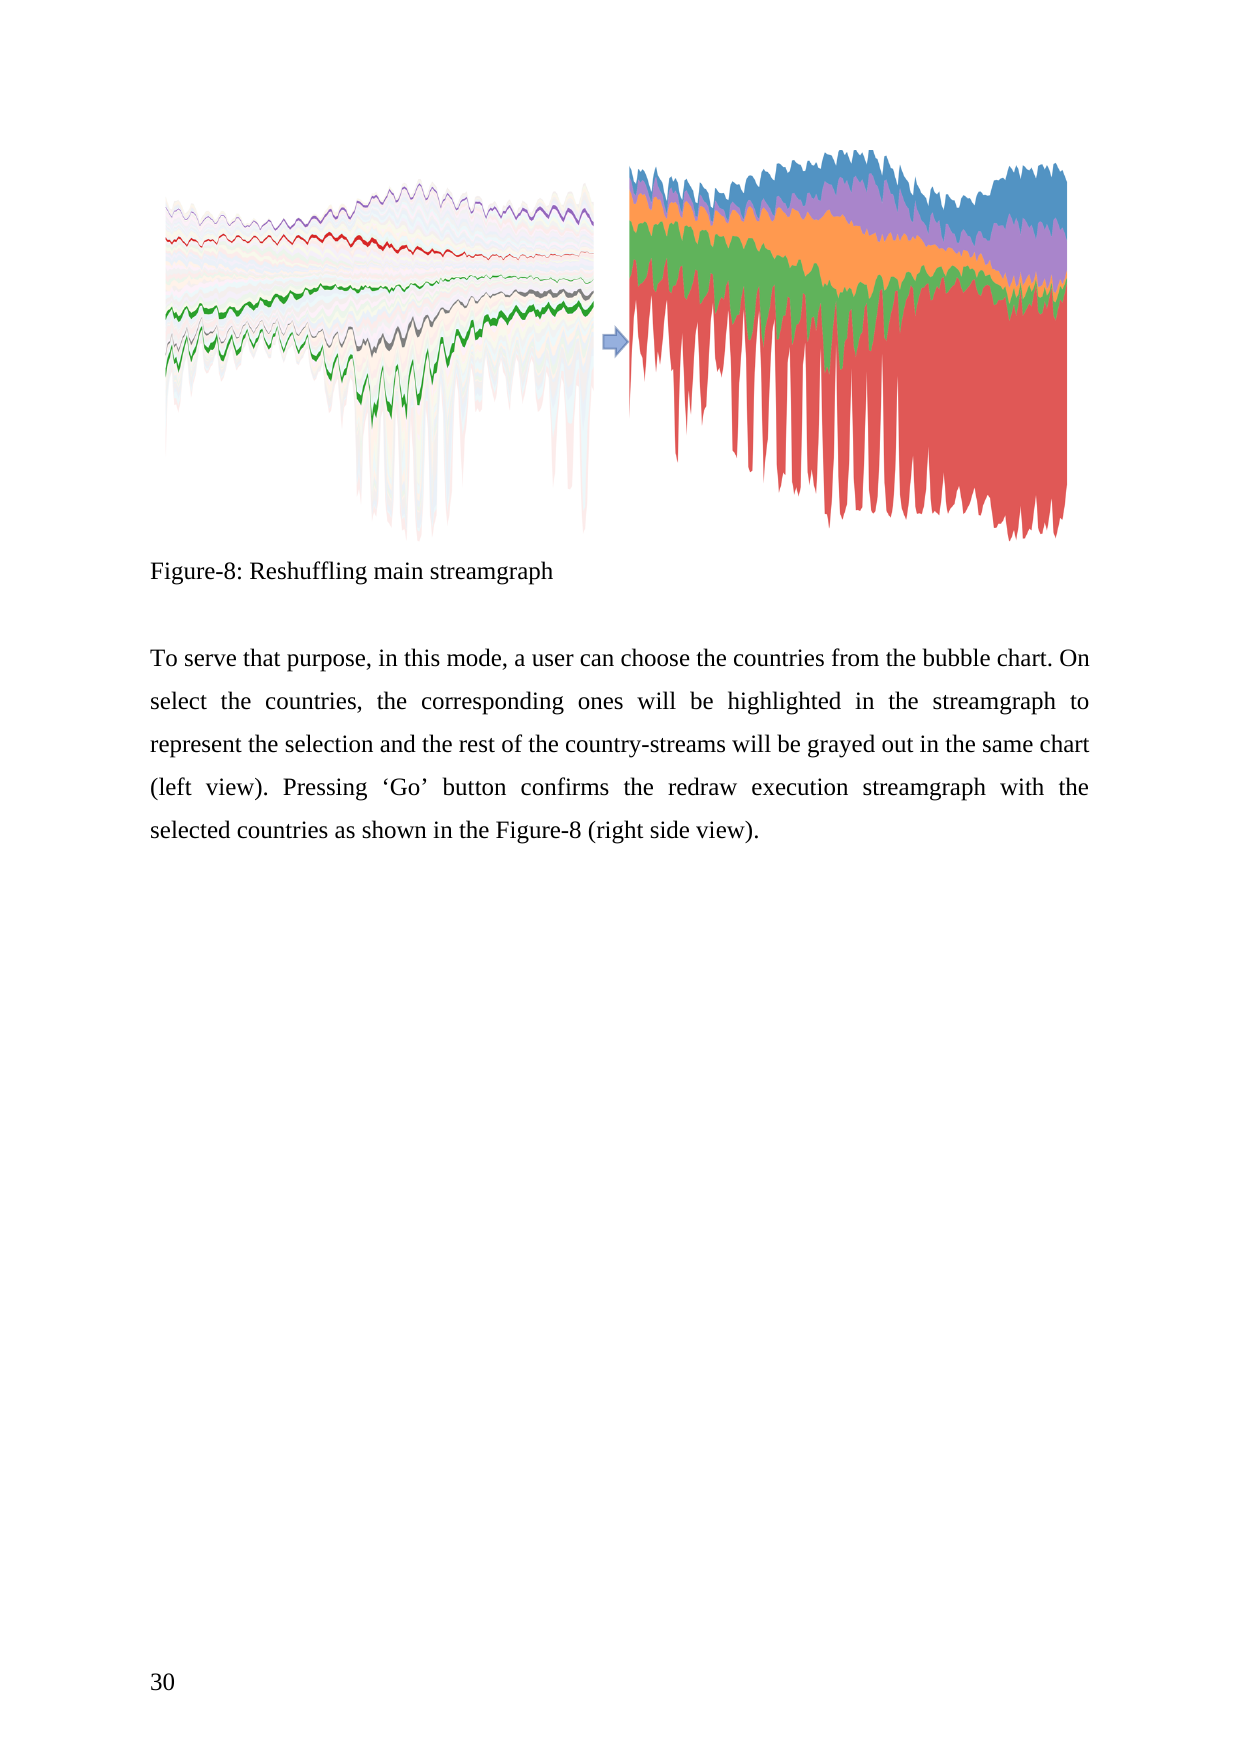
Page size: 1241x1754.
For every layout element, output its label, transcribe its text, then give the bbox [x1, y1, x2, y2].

picture [162, 179, 596, 542]
text Figure-8: Reshuffling main streamgraph [150, 556, 1090, 585]
picture [627, 150, 1069, 542]
text To serve that purpose, in this mode, a user can choose the countries from the bubble chart. On select the countries, the corresponding ones will be highlighted in the streamgraph to represent the selection and the rest of the country-streams will be grayed out in the same chart (left view). Pressing ‘Go’ button confirms the redraw execution streamgraph with the selected countries as shown in the Figure-8 (right side view). [150, 643, 1090, 844]
